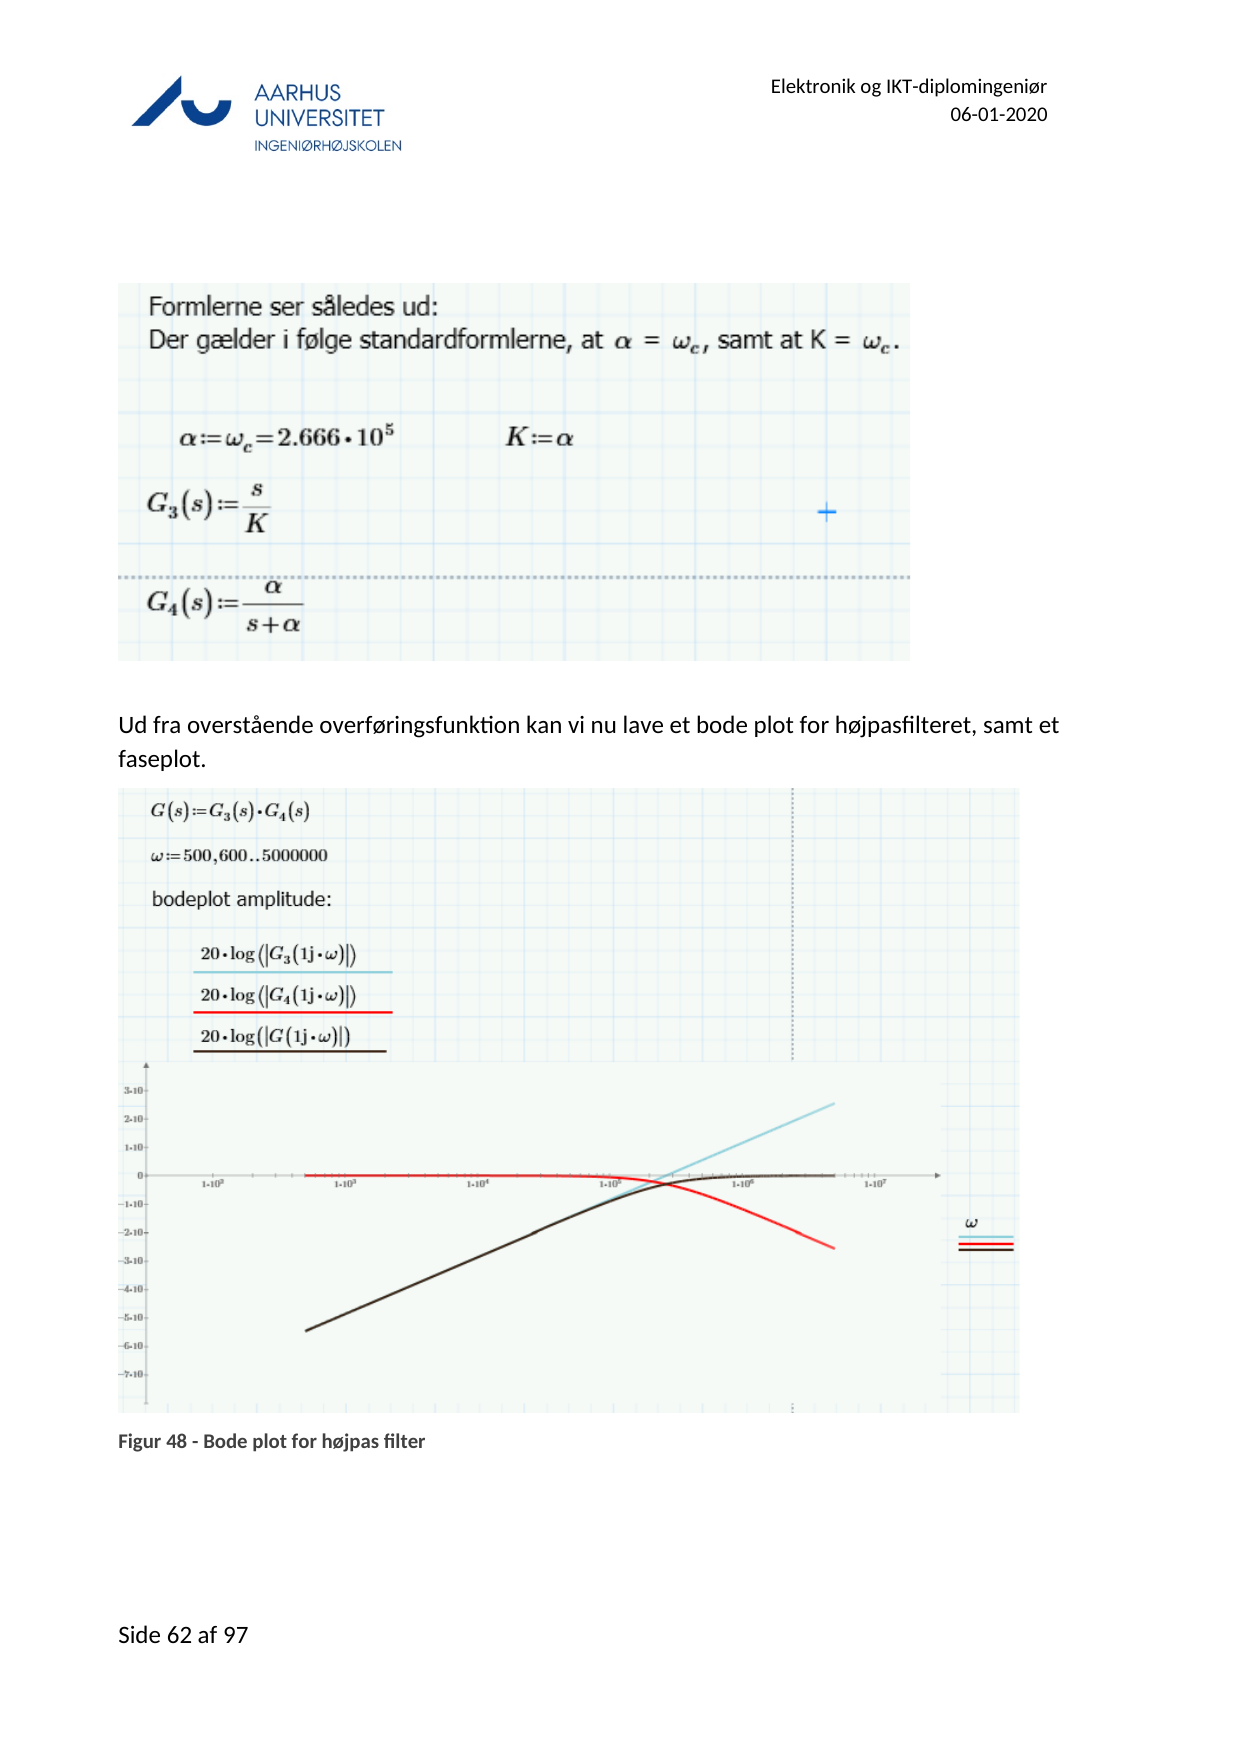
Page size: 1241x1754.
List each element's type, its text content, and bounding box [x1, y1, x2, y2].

picture [118, 283, 911, 661]
text Ud fra overstående overføringsfunktion kan vi nu lave et bode plot for højpasfilteret, samt et faseplot. [118, 676, 1122, 773]
picture [118, 788, 1020, 1413]
picture [129, 73, 432, 156]
